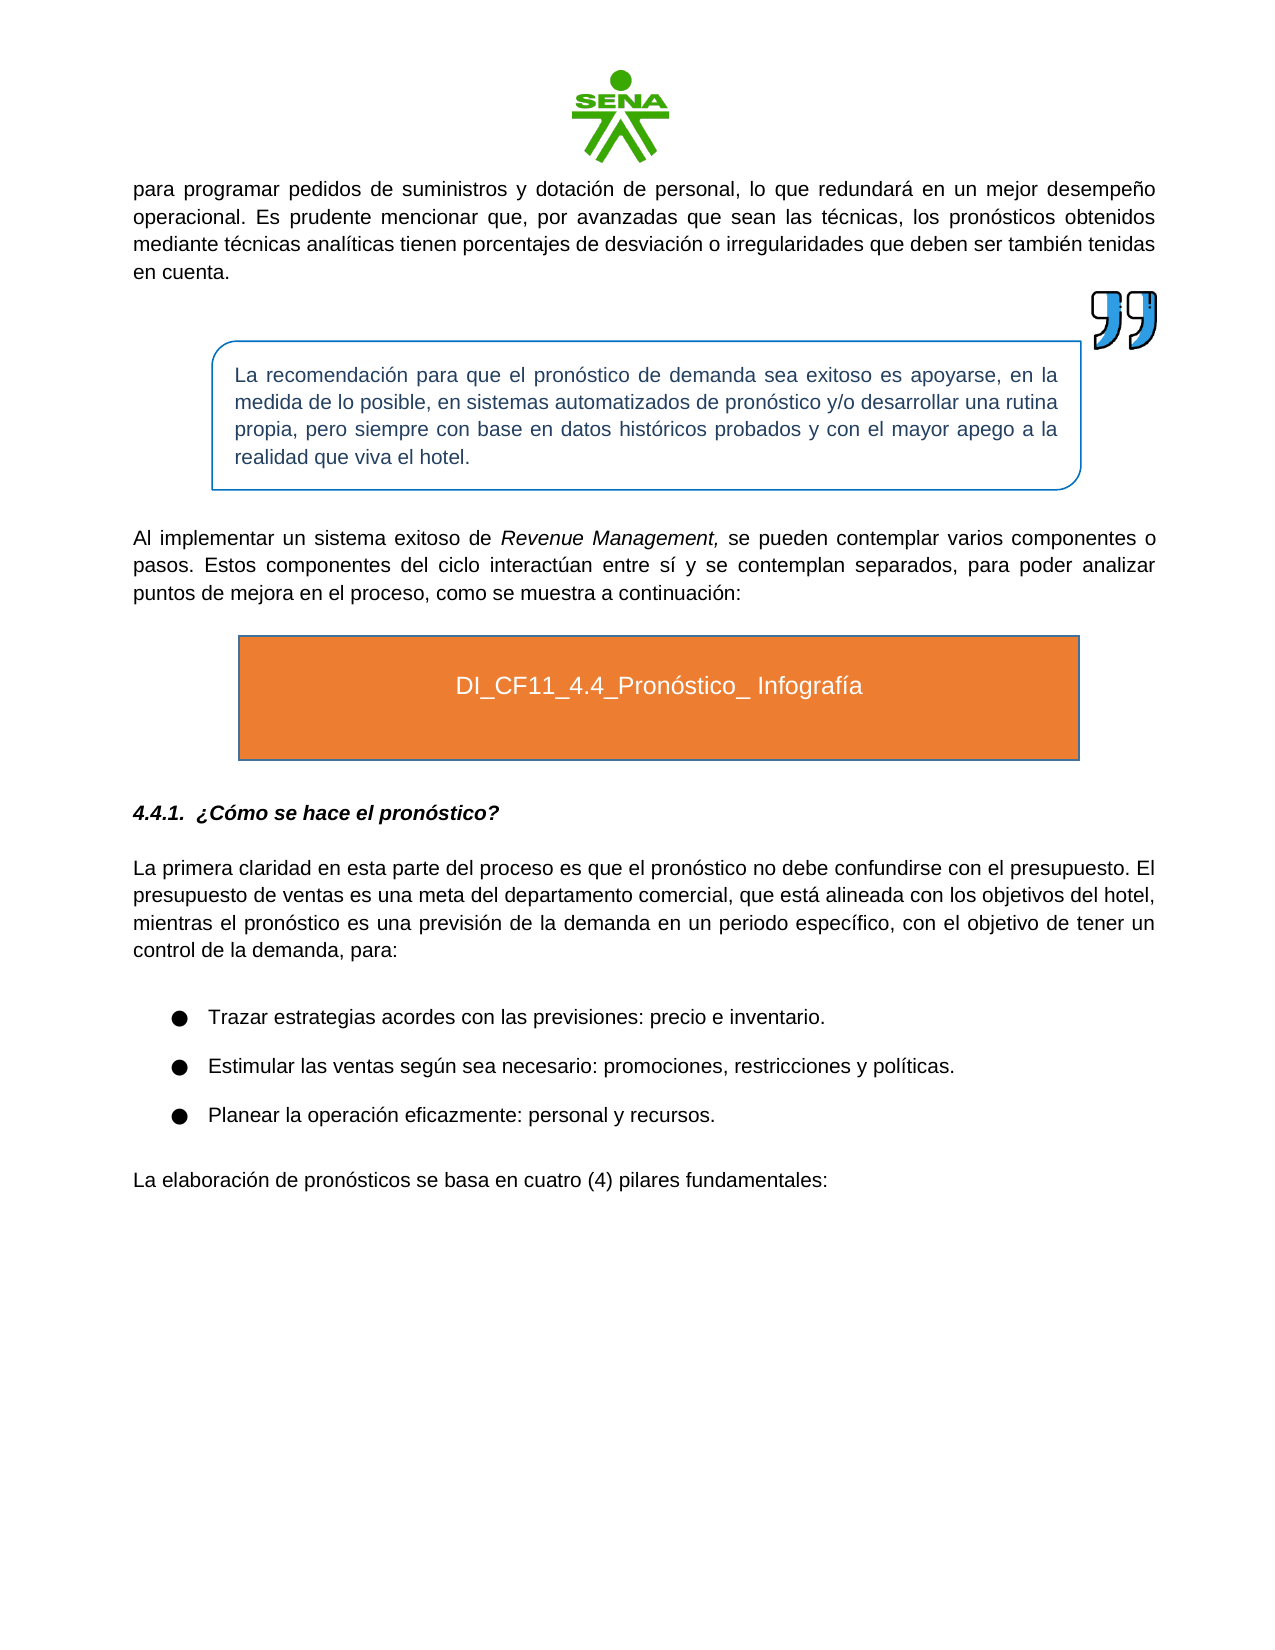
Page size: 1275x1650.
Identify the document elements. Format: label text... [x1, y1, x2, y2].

text La primera claridad en esta parte del proceso es que el pronóstico no debe confundirse con el presupuesto. El presupuesto de ventas es una meta del departamento comercial, que está alineada con los objetivos del hotel, mientras el pronóstico es una previsión de la demanda en un periodo específico, con el objetivo de tener un control de la demanda, para: [133, 856, 1157, 962]
text Al implementar un sistema exitoso de Revenue Management, se pueden contemplar varios componentes o pasos. Estos componentes del ciclo interactúan entre sí y se contemplan separados, para poder analizar puntos de mejora en el proceso, como se muestra a continuación: [133, 526, 1157, 605]
picture [572, 70, 670, 163]
list Planear la operación eficazmente: personal y recursos. [170, 1091, 1157, 1134]
list Trazar estrategias acordes con las previsiones: precio e inventario. [170, 993, 1157, 1036]
list Estimular las ventas según sea necesario: promociones, restricciones y políticas. [170, 1042, 1157, 1085]
text 4.4.1. ¿Cómo se hace el pronóstico? [133, 801, 1157, 825]
picture [1091, 287, 1157, 353]
text La elaboración de pronósticos se basa en cuatro (4) pilares fundamentales: [133, 1168, 1157, 1192]
